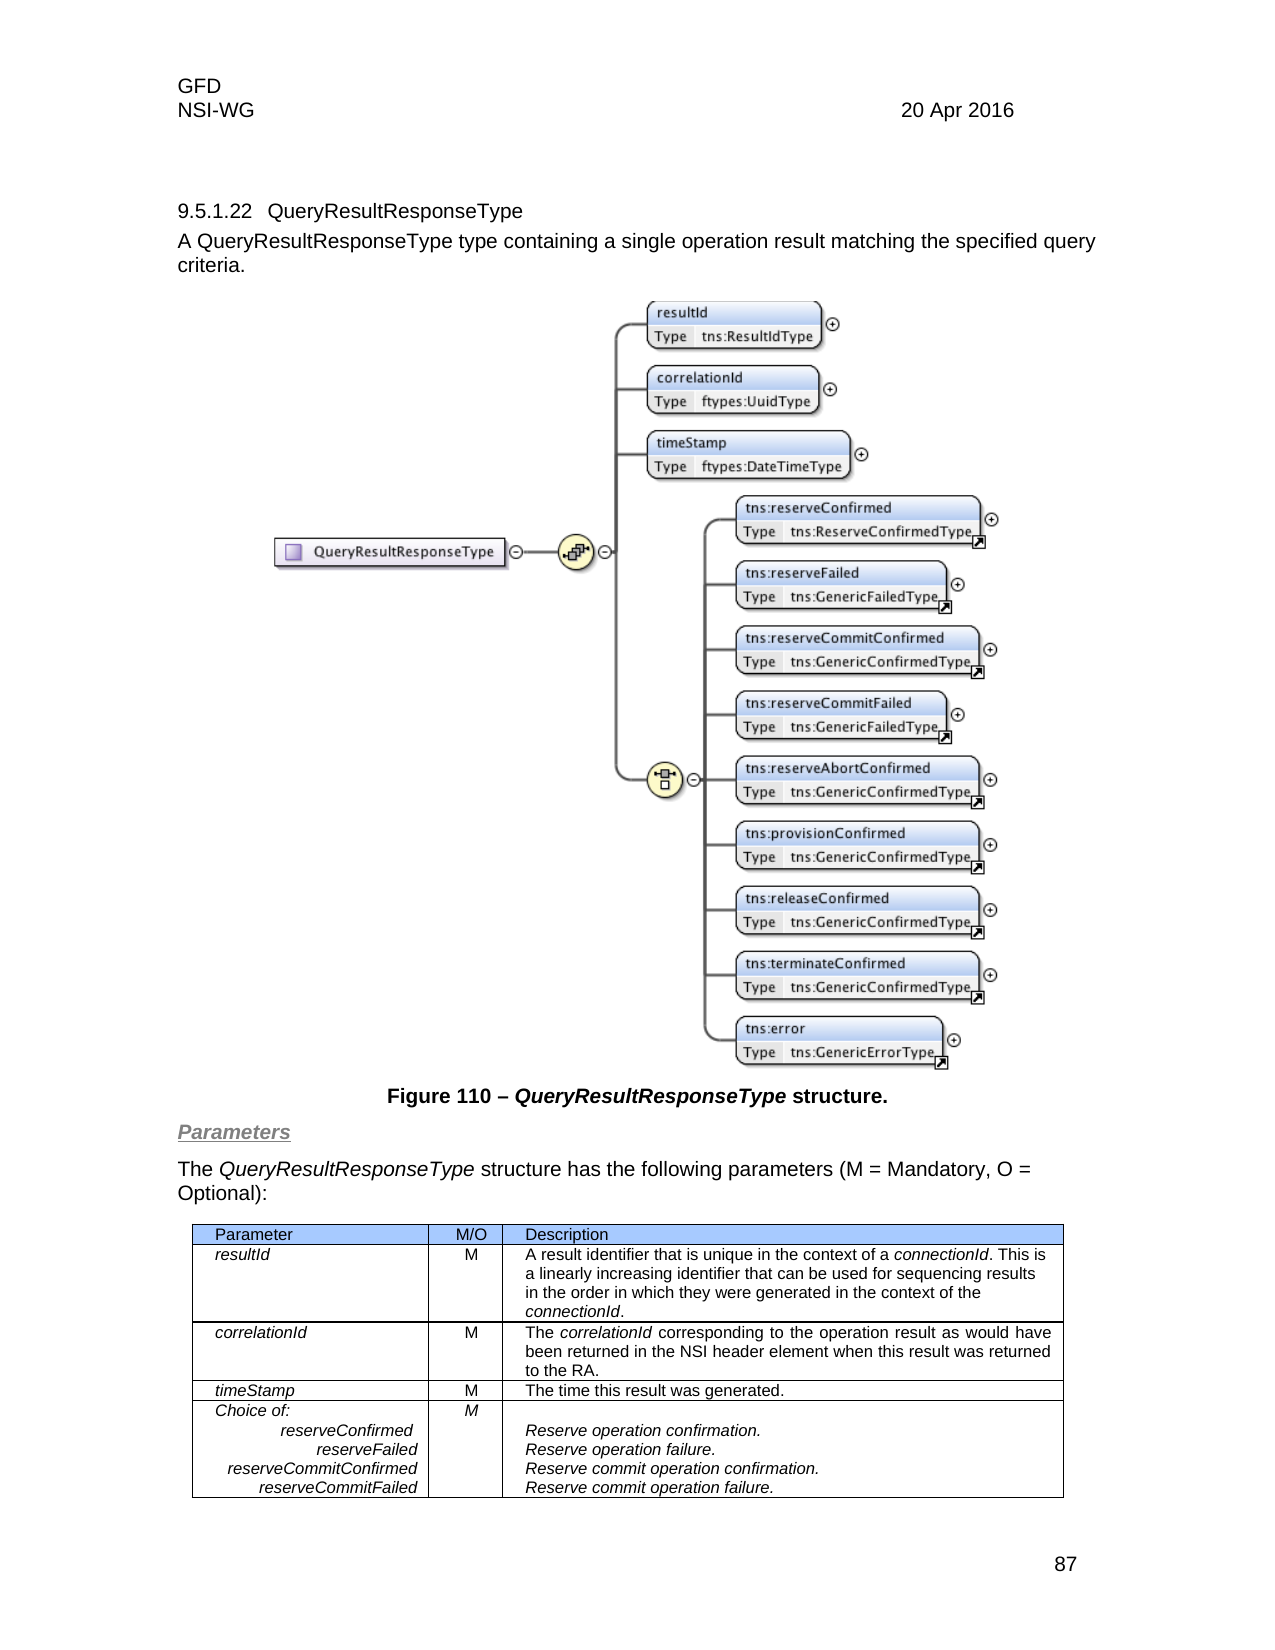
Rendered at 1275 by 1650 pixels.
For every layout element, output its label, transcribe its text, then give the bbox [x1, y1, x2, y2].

picture [274, 301, 1001, 1071]
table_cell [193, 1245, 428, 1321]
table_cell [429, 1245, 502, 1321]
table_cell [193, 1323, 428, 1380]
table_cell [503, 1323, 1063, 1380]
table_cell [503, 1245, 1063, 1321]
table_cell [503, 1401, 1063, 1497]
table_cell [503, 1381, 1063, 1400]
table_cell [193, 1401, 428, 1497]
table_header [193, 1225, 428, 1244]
text A QueryResultResponseType type containing a single operation result matching the specified query criteria. [177, 229, 1098, 277]
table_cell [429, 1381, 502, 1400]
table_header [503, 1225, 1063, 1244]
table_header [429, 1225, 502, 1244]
text Figure 110 – QueryResultResponseType structure. [177, 1083, 1098, 1107]
text Parameters [177, 1120, 1098, 1144]
subtitle QueryResultResponseType [177, 199, 1098, 223]
text The QueryResultResponseType structure has the following parameters (M = Mandatory, O = Optional): [177, 1156, 1098, 1204]
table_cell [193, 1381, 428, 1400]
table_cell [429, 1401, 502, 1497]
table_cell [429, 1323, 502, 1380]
